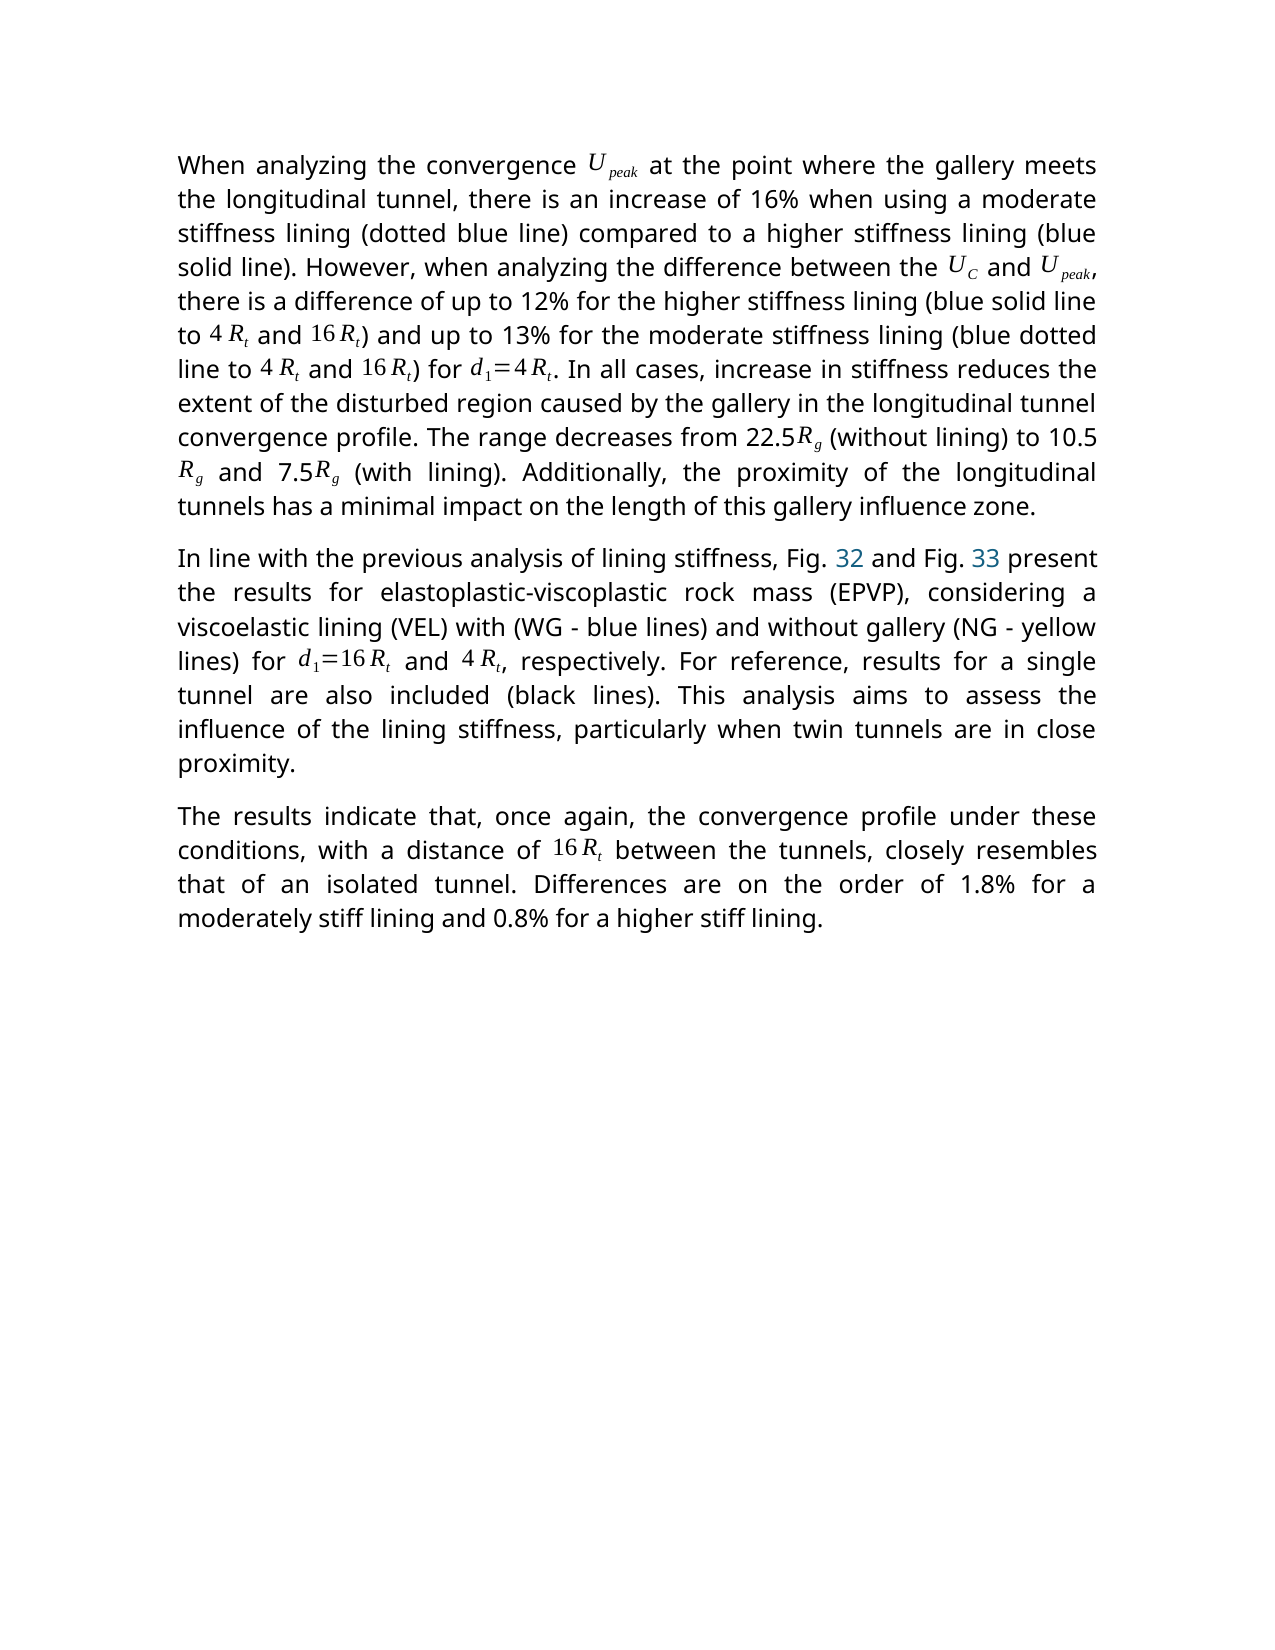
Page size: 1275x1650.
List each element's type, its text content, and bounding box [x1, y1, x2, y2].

text When analyzing the convergence at the point where the gallery meets the longitudinal tunnel, there is an increase of 16% when using a moderate stiffness lining (dotted blue line) compared to a higher stiffness lining (blue solid line). However, when analyzing the difference between the and , there is a difference of up to 12% for the higher stiffness lining (blue solid line to and ) and up to 13% for the moderate stiffness lining (blue dotted line to and ) for . In all cases, increase in stiffness reduces the extent of the disturbed region caused by the gallery in the longitudinal tunnel convergence profile. The range decreases from 22.5 (without lining) to 10.5 and 7.5 (with lining). Additionally, the proximity of the longitudinal tunnels has a minimal impact on the length of this gallery influence zone. [177, 148, 1098, 522]
text In line with the previous analysis of lining stiffness, Fig. 32 and Fig. 33 present the results for elastoplastic-viscoplastic rock mass (EPVP), considering a viscoelastic lining (VEL) with (WG - blue lines) and without gallery (NG - yellow lines) for and , respectively. For reference, results for a single tunnel are also included (black lines). This analysis aims to assess the influence of the lining stiffness, particularly when twin tunnels are in close proximity. [177, 541, 1098, 779]
text The results indicate that, once again, the convergence profile under these conditions, with a distance of between the tunnels, closely resembles that of an isolated tunnel. Differences are on the order of 1.8% for a moderately stiff lining and 0.8% for a higher stiff lining. [177, 798, 1098, 934]
